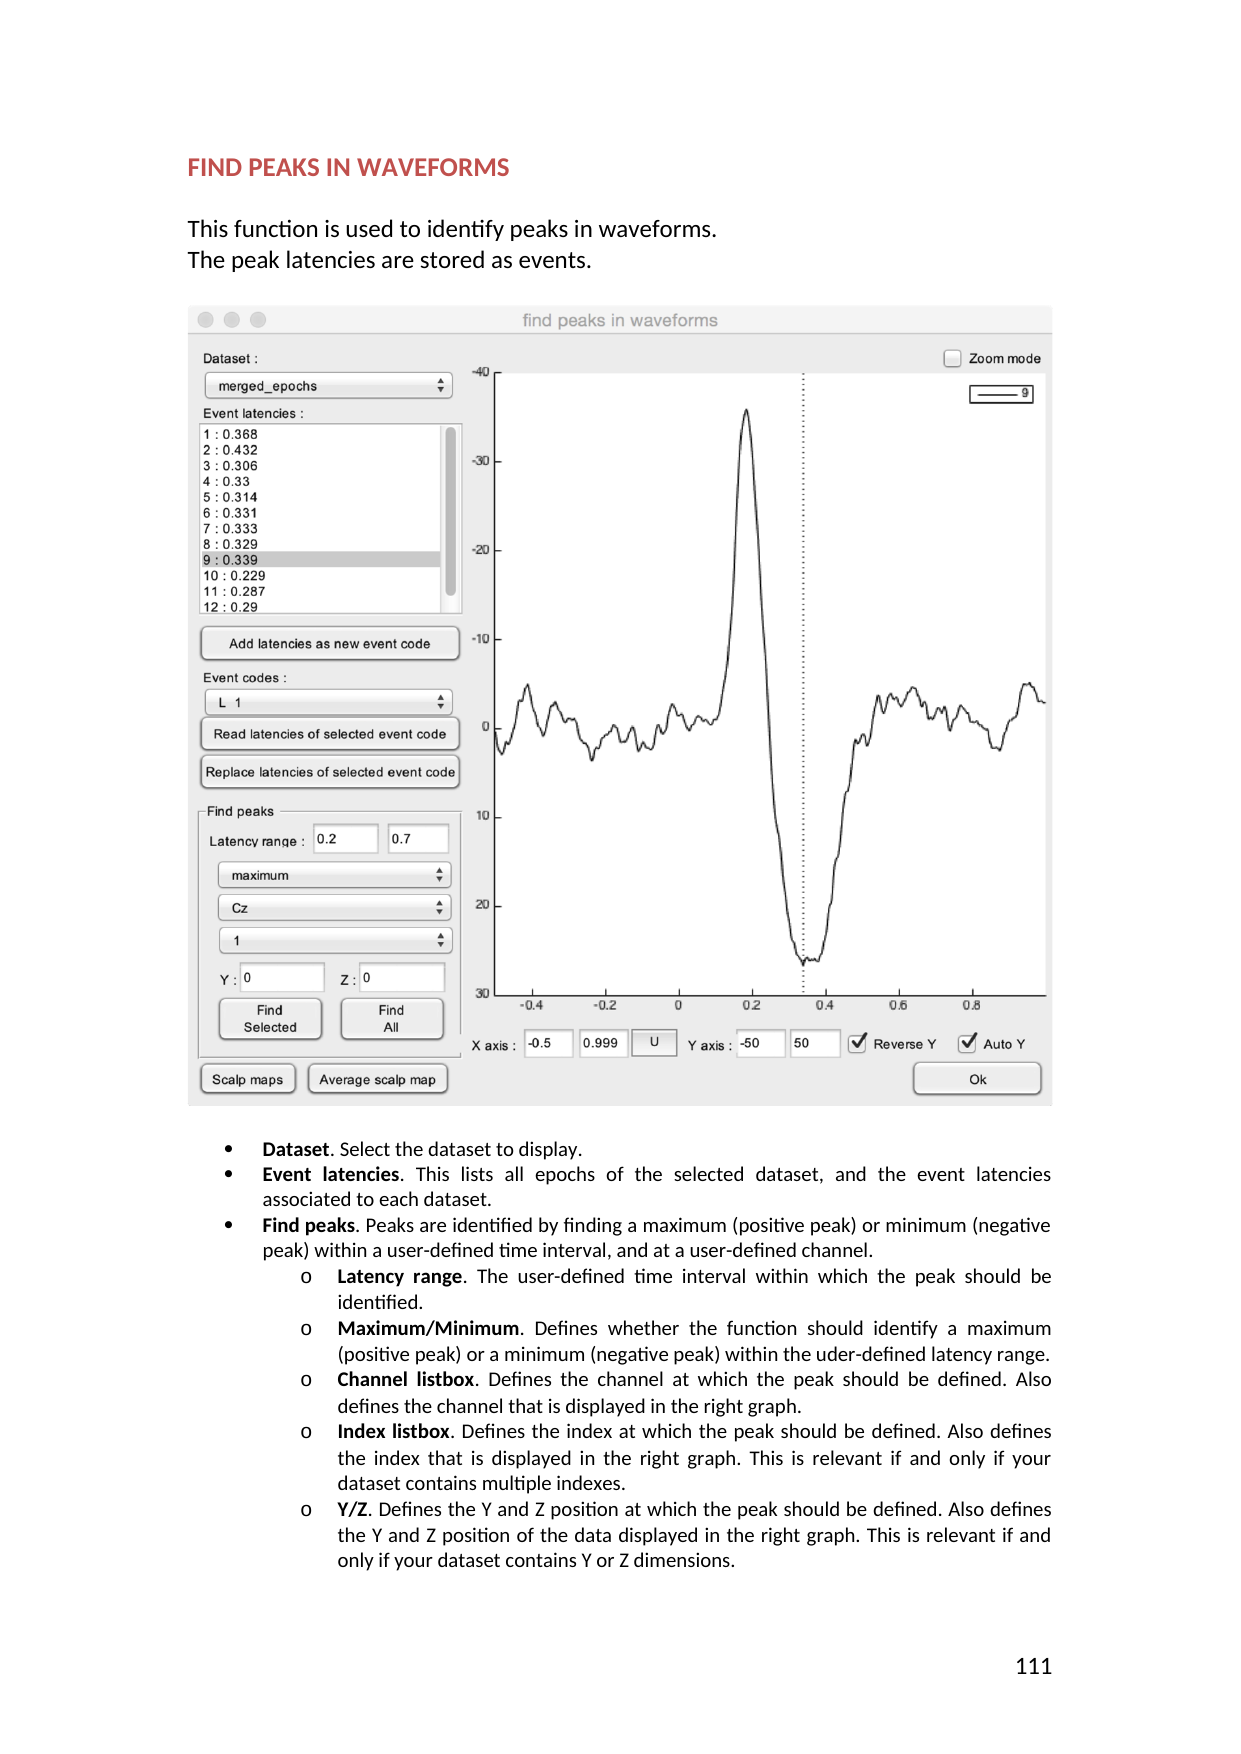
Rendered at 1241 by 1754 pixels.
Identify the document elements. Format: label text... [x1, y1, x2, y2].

text This function is used to identify peaks in waveforms. [187, 213, 1053, 244]
picture [187, 305, 1053, 1106]
list Y/Z. Defines the Y and Z position at which the peak should be defined. Also defines the Y and Z position of the data displayed in the right graph. This is relevant if and only if your dataset contains Y or Z dimensions. [300, 1496, 1053, 1573]
list Index listbox. Defines the index at which the peak should be defined. Also defines the index that is displayed in the right graph. This is relevant if and only if your dataset contains multiple indexes. [300, 1418, 1053, 1496]
subtitle FIND PEAKS IN WAVEFORMS [187, 150, 1053, 183]
list Latency range. The user-defined time interval within which the peak should be identified. [300, 1263, 1053, 1315]
list Event latencies. This lists all epochs of the selected dataset, and the event latencies associated to each dataset. [225, 1161, 1053, 1212]
list Maximum/Minimum. Defines whether the function should identify a maximum (positive peak) or a minimum (negative peak) within the uder-defined latency range. [300, 1315, 1053, 1367]
list Channel listbox. Defines the channel at which the peak should be defined. Also defines the channel that is displayed in the right graph. [300, 1367, 1053, 1418]
text The peak latencies are stored as events. [187, 244, 1053, 274]
list Find peaks. Peaks are identified by finding a maximum (positive peak) or minimum (negative peak) within a user-defined time interval, and at a user-defined channel. [225, 1212, 1053, 1263]
list Dataset. Select the dataset to display. [225, 1136, 1053, 1161]
